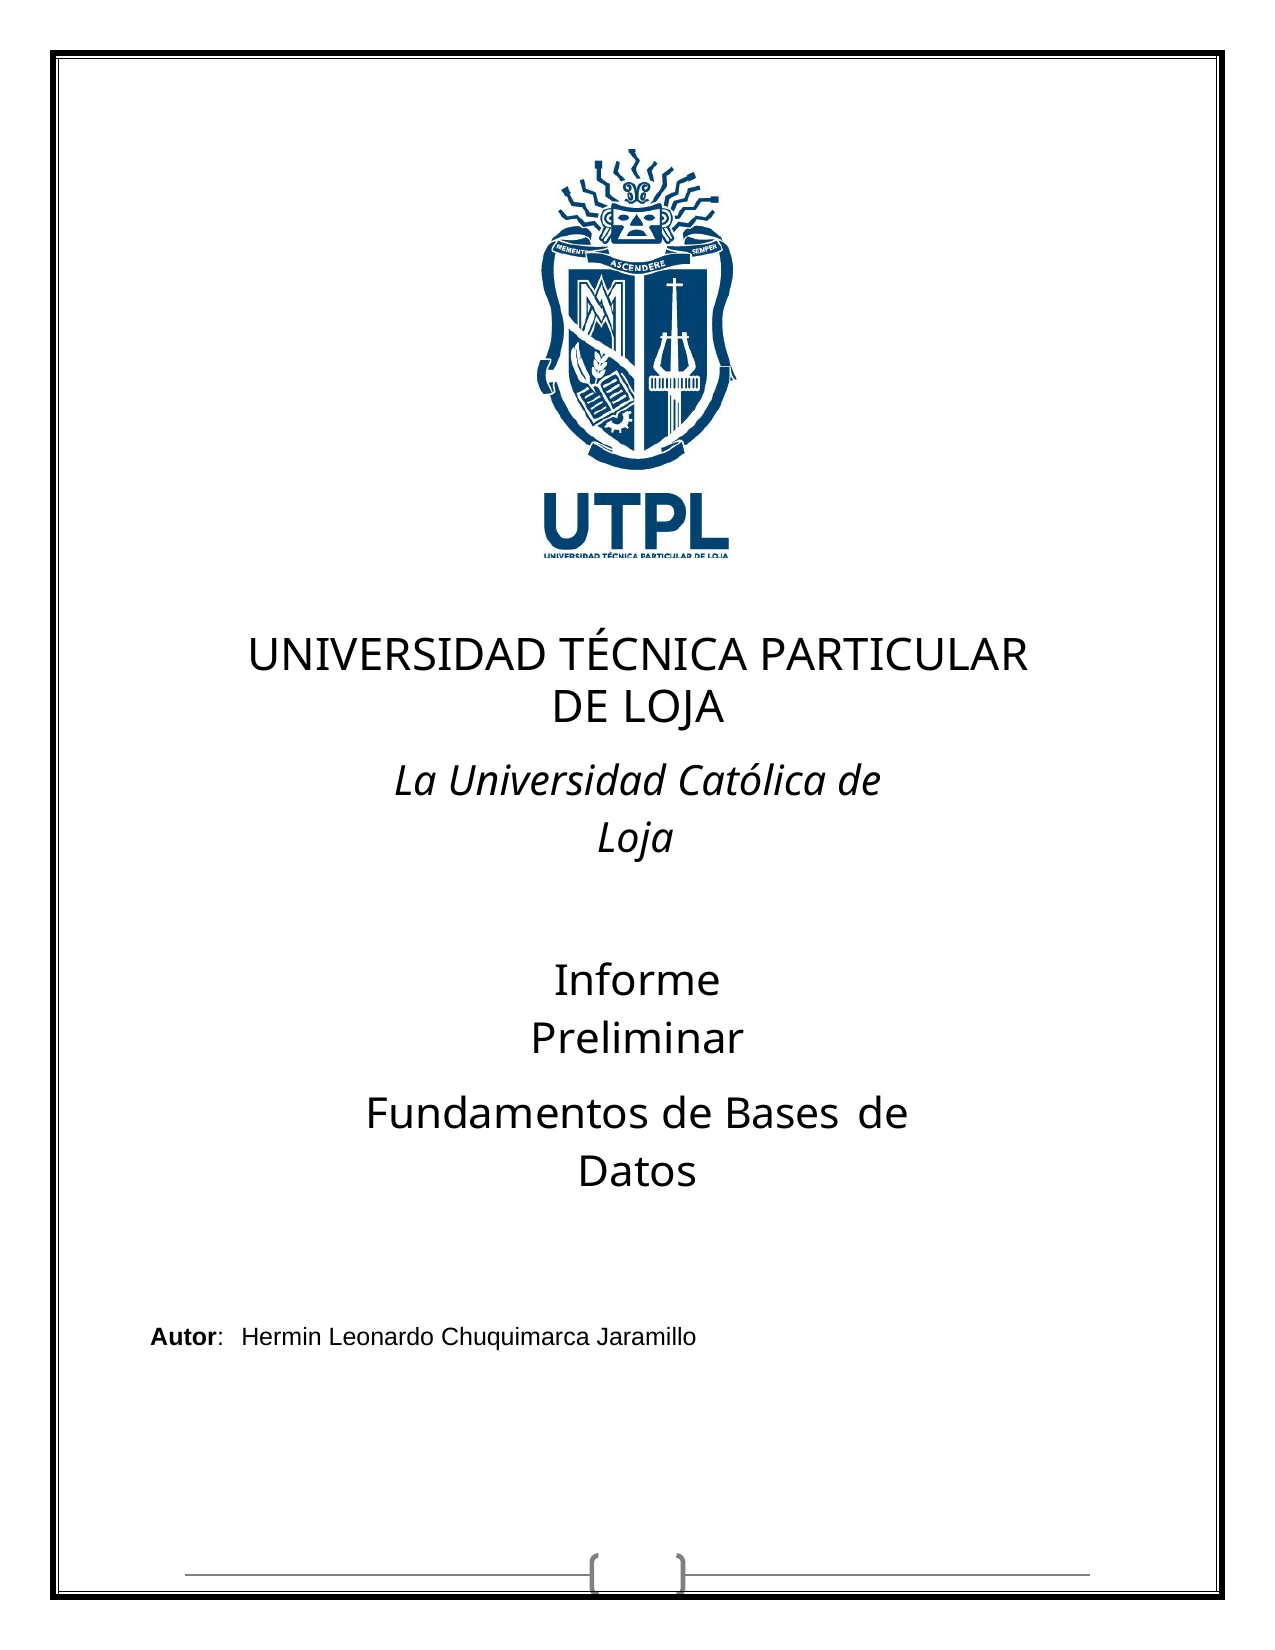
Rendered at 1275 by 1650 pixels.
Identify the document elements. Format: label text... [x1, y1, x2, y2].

text Fundamentos de Bases de Datos [348, 1083, 927, 1199]
picture [535, 149, 738, 558]
text Informe Preliminar [467, 949, 808, 1066]
text La Universidad Católica de Loja [375, 751, 900, 865]
text Autor: Hermin Leonardo Chuquimarca Jaramillo [150, 1322, 1102, 1351]
text UNIVERSIDAD TÉCNICA PARTICULAR DE LOJA [221, 630, 1055, 734]
